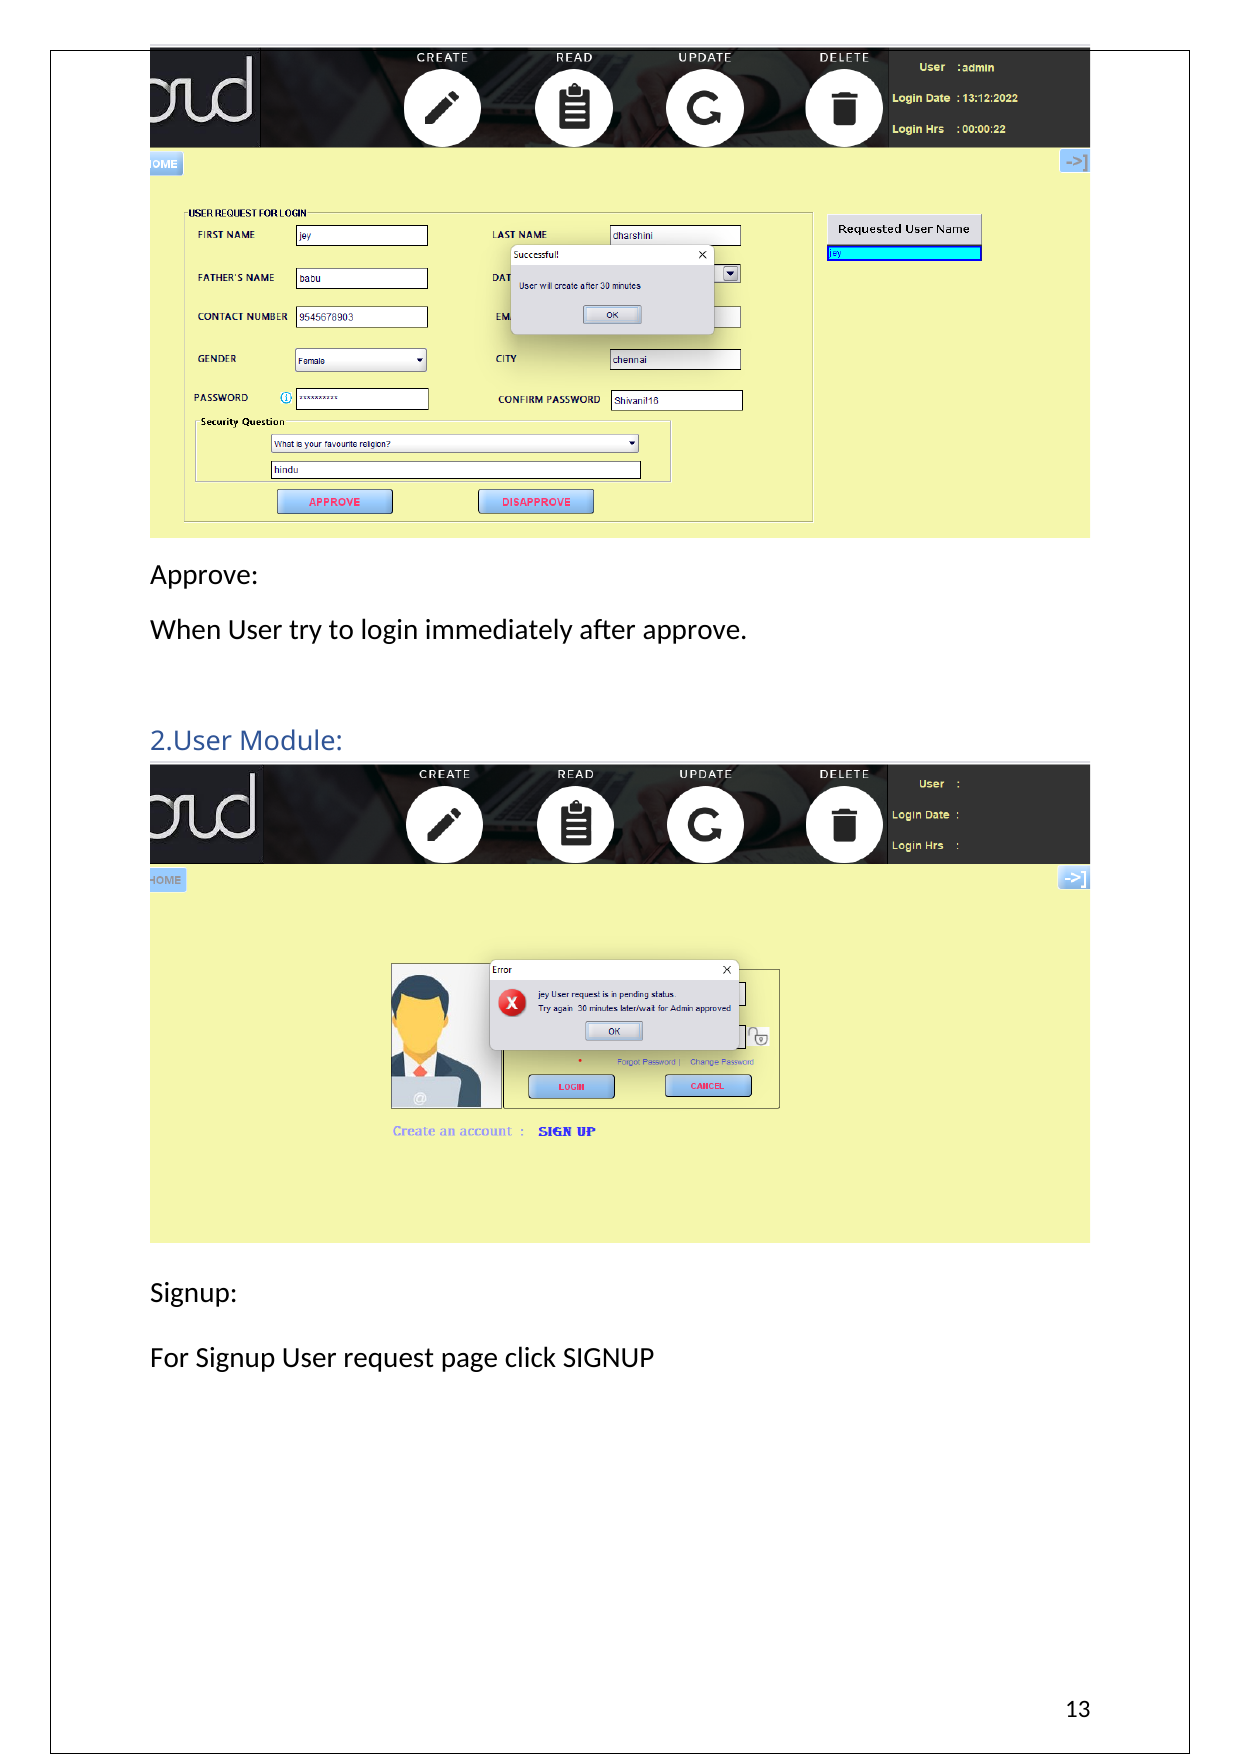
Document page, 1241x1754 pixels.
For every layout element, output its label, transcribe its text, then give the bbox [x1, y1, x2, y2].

picture [150, 761, 1091, 1243]
text When User try to login immediately after approve. [150, 611, 1090, 647]
text For Signup User request page click SIGNUP [150, 1339, 1090, 1374]
text Approve: [150, 556, 1090, 592]
subtitle Signup: [150, 1274, 1090, 1309]
subtitle 2.User Module: [150, 722, 1090, 758]
picture [150, 44, 1091, 50]
picture [150, 51, 1091, 538]
